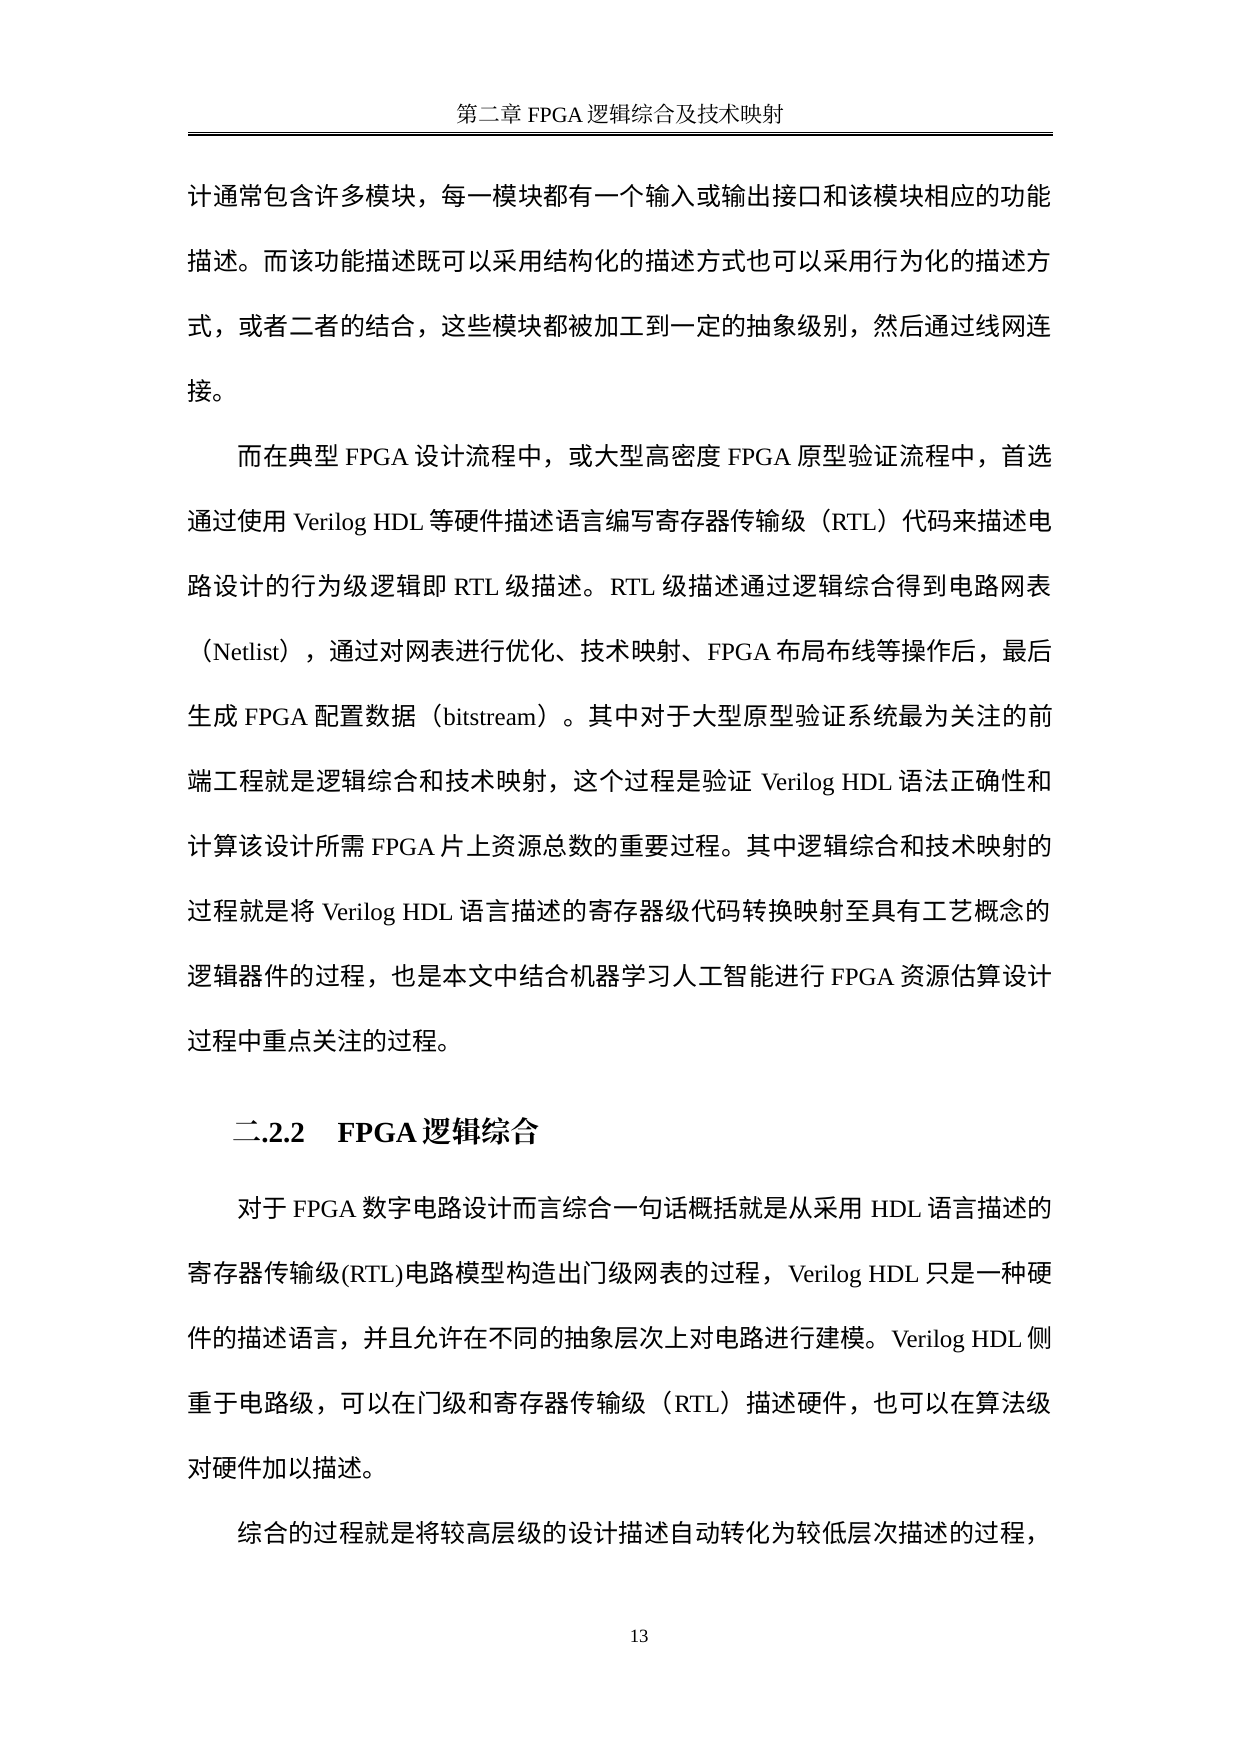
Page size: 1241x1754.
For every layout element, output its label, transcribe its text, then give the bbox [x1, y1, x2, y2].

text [187, 162, 1053, 422]
subtitle FPGA逻辑综合 [232, 1097, 1053, 1162]
text 而在典型FPGA设计流程中，或大型高密度FPGA原型验证流程中，首选通过使用Verilog HDL等硬件描述语言编写寄存器传输级（RTL）代码来描述电路设计的行为级逻辑即RTL级描述。RTL级描述通过逻辑综合得到电路网表（Netlist），通过对网表进行优化、技术映射、FPGA布局布线等操作后，最后生成FPGA配置数据（bitstream）。其中对于大型原型验证系统最为关注的前端工程就是逻辑综合和技术映射，这个过程是验证Verilog HDL语法正确性和计算该设计所需FPGA片上资源总数的重要过程。其中逻辑综合和技术映射的过程就是将Verilog HDL语言描述的寄存器级代码转换映射至具有工艺概念的逻辑器件的过程，也是本文中结合机器学习人工智能进行FPGA资源估算设计过程中重点关注的过程。 [187, 422, 1053, 1072]
text 对于FPGA数字电路设计而言综合一句话概括就是从采用 HDL语言描述的寄存器传输级(RTL)电路模型构造出门级网表的过程，Verilog HDL只是一种硬件的描述语言，并且允许在不同的抽象层次上对电路进行建模。Verilog HDL侧重于电路级，可以在门级和寄存器传输级（RTL）描述硬件，也可以在算法级对硬件加以描述。 [187, 1174, 1053, 1499]
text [187, 1499, 1053, 1564]
